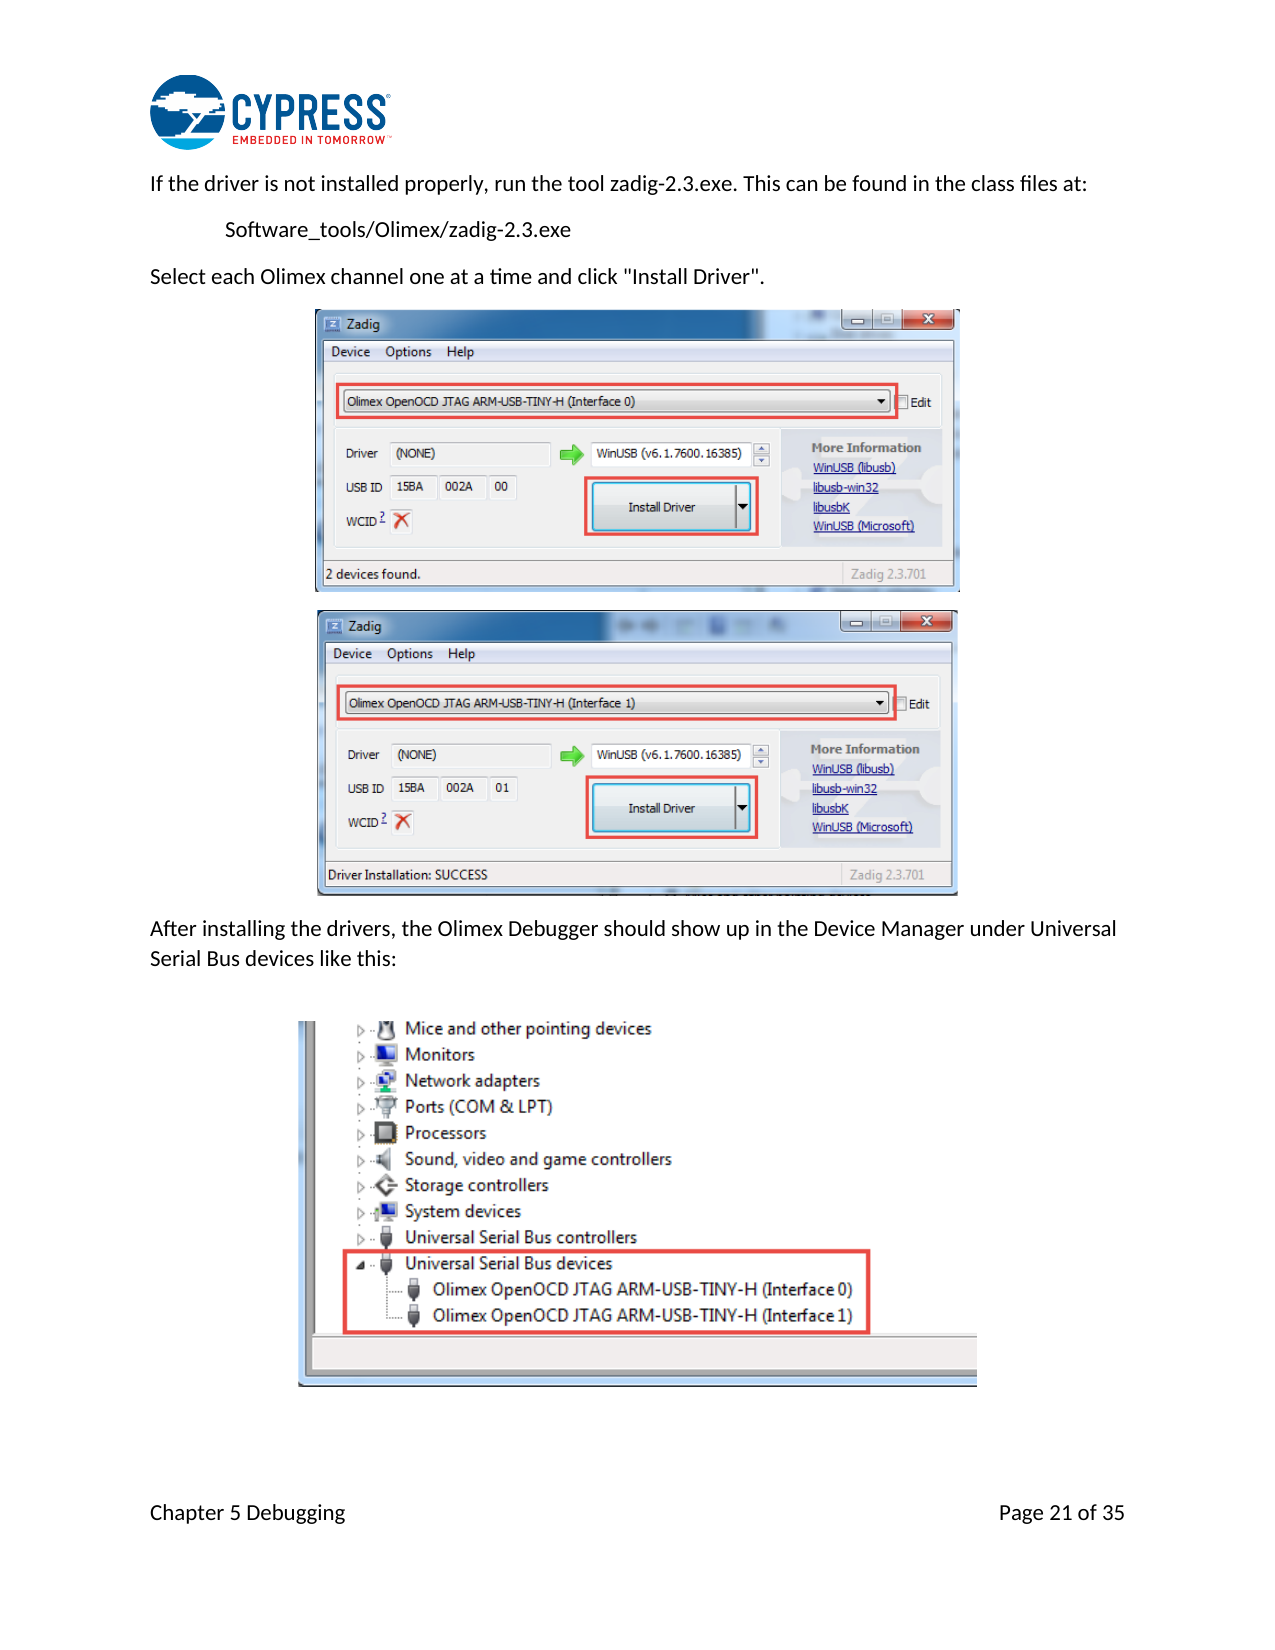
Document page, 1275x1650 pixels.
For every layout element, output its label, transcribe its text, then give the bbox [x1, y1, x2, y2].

text After installing the drivers, the Olimex Debugger should show up in the Device Manager under Universal Serial Bus devices like this: [150, 914, 1125, 972]
picture [298, 1021, 977, 1387]
picture [150, 75, 392, 150]
text If the driver is not installed properly, run the tool zadig-2.3.exe. This can be found in the class files at: [150, 169, 1125, 197]
text Select each Olimex channel one at a time and click "Install Driver". [150, 262, 1125, 291]
picture [315, 309, 960, 592]
text Software_tools/Olimex/zadig-2.3.exe [225, 216, 1125, 244]
picture [317, 610, 958, 896]
